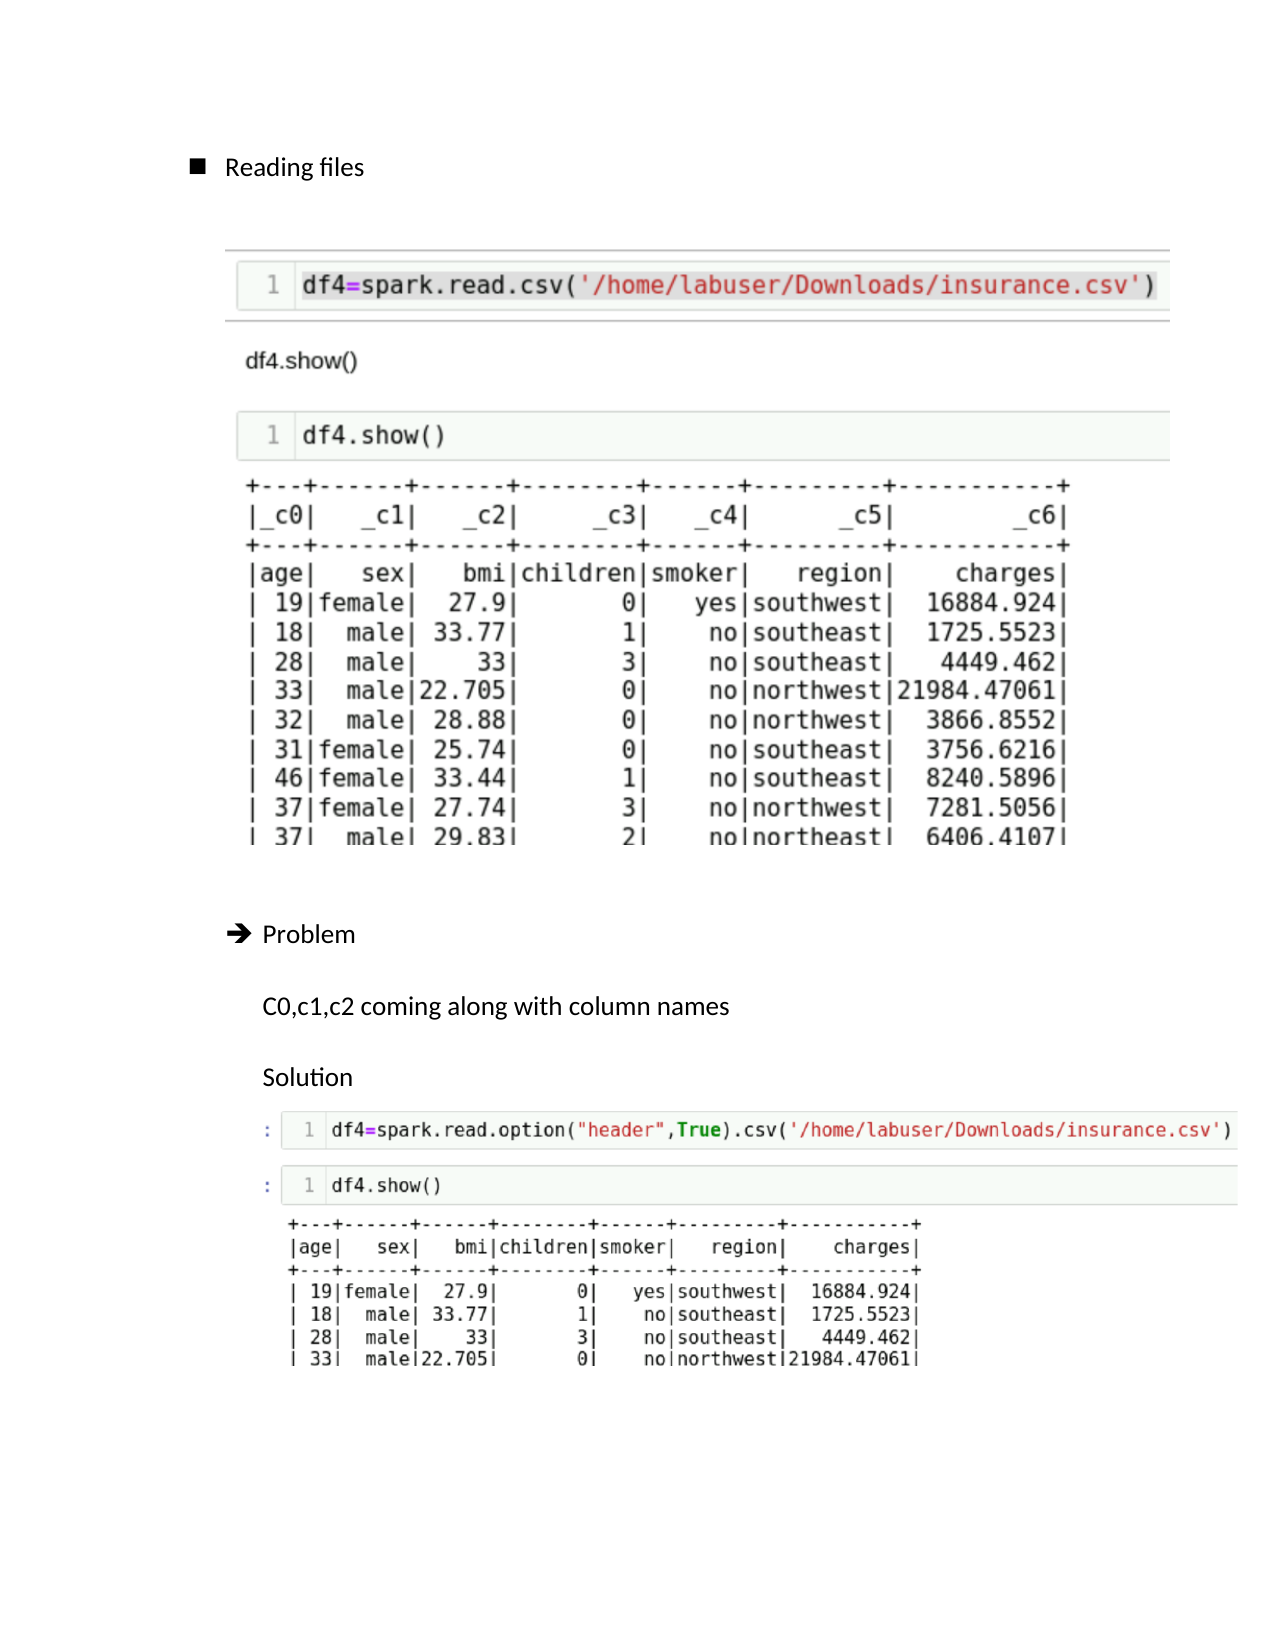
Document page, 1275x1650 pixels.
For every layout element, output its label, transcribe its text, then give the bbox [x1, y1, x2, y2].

list Solution [262, 1060, 1125, 1093]
picture [262, 1095, 1238, 1366]
list C0,c1,c2 coming along with column names [262, 989, 1125, 1022]
list Reading files [187, 150, 1125, 183]
list Problem [225, 918, 1125, 951]
picture [225, 221, 1170, 845]
